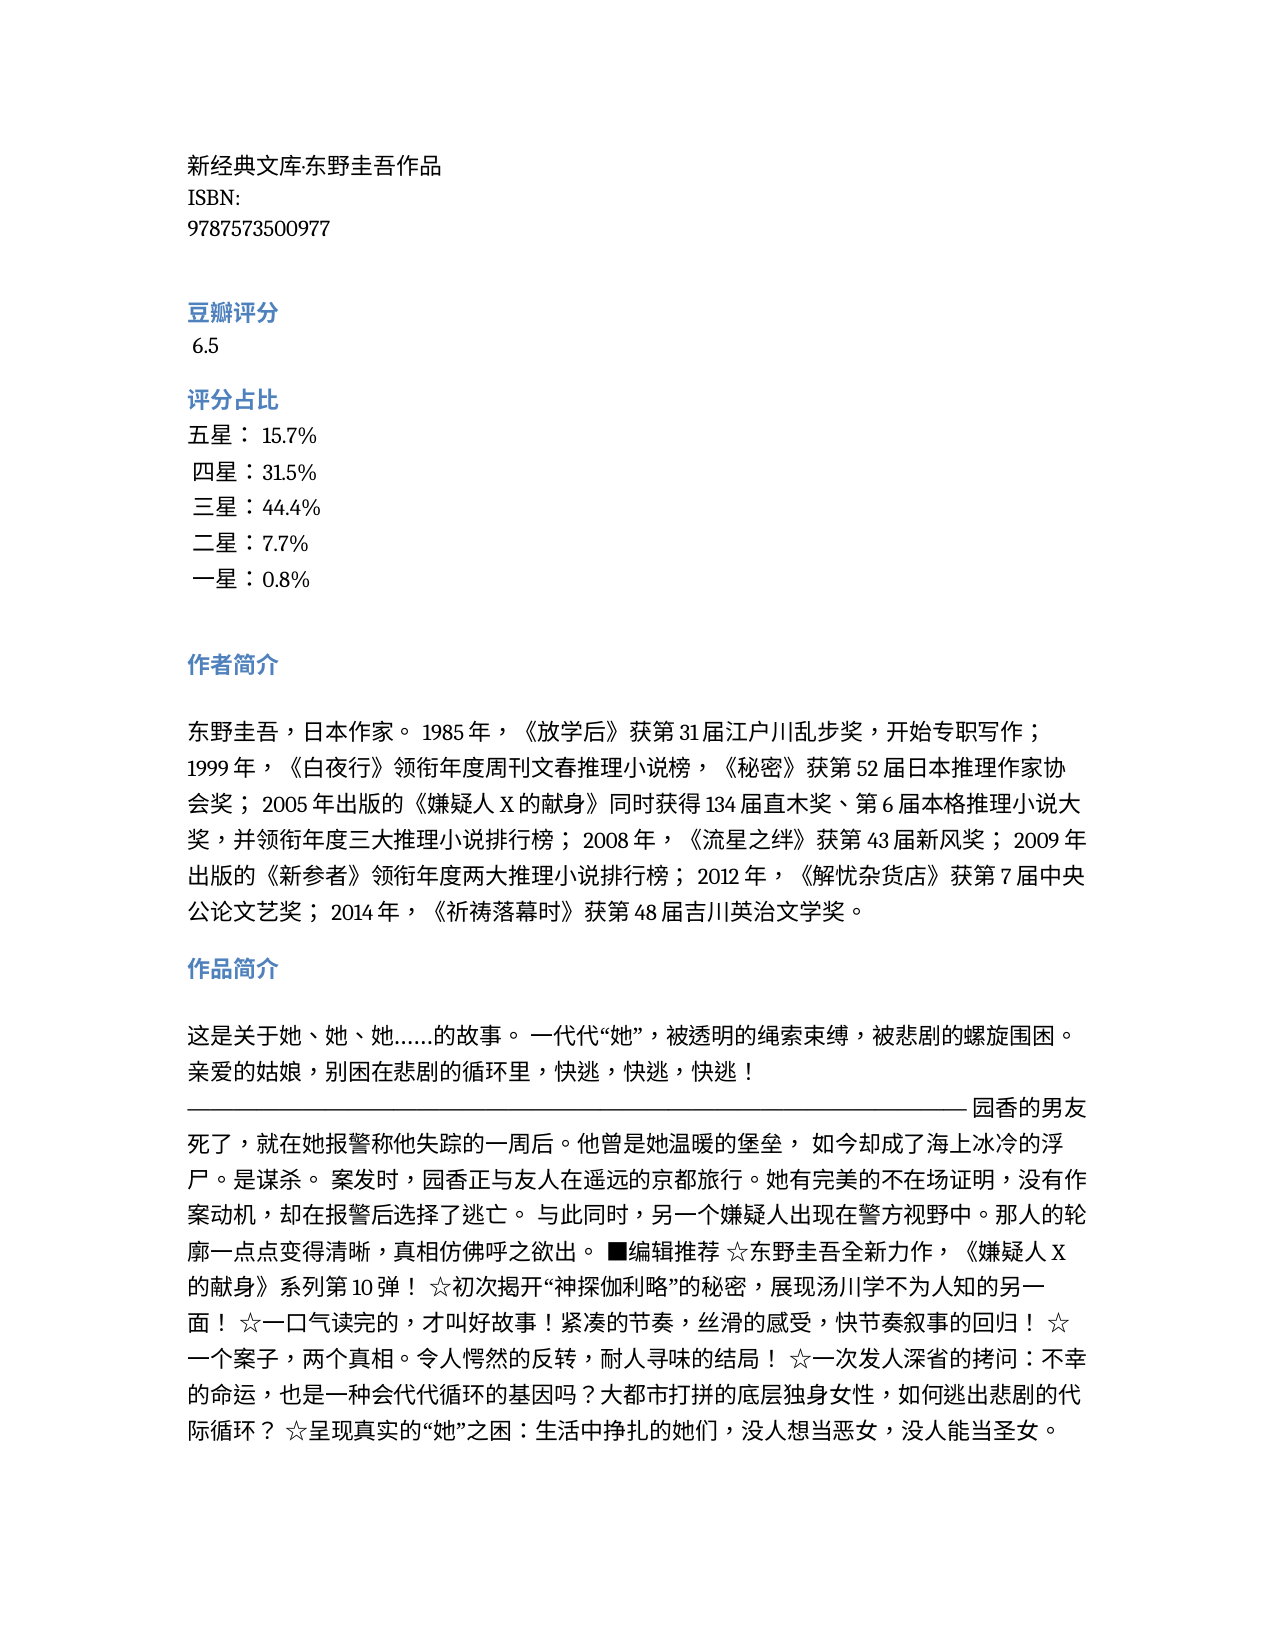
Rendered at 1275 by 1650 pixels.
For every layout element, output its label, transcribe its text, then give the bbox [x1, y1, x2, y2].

subtitle 作者简介 [187, 649, 1087, 681]
text 6.5 [187, 332, 1087, 359]
text 五星： 15.7% 四星： 31.5% 三星： 44.4% 二星： 7.7% 一星： 0.8% [187, 419, 1087, 625]
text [187, 150, 1087, 272]
subtitle 豆瓣评分 [187, 297, 1087, 328]
text 东野圭吾，日本作家。 1985年，《放学后》获第31届江户川乱步奖，开始专职写作； 1999年，《白夜行》领衔年度周刊文春推理小说榜，《秘密》获第52届日本推理作家协会奖； 2005年出版的《嫌疑人X的献身》同时获得134届直木奖、第6届本格推理小说大奖，并领衔年度三大推理小说排行榜； 2008年，《流星之绊》获第43届新风奖； 2009年出版的《新参者》领衔年度两大推理小说排行榜； 2012年，《解忧杂货店》获第7届中央公论文艺奖； 2014年，《祈祷落幕时》获第48届吉川英治文学奖。 [187, 685, 1087, 927]
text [187, 989, 1087, 1446]
subtitle 作品简介 [187, 953, 1087, 984]
subtitle 评分占比 [187, 383, 1087, 415]
